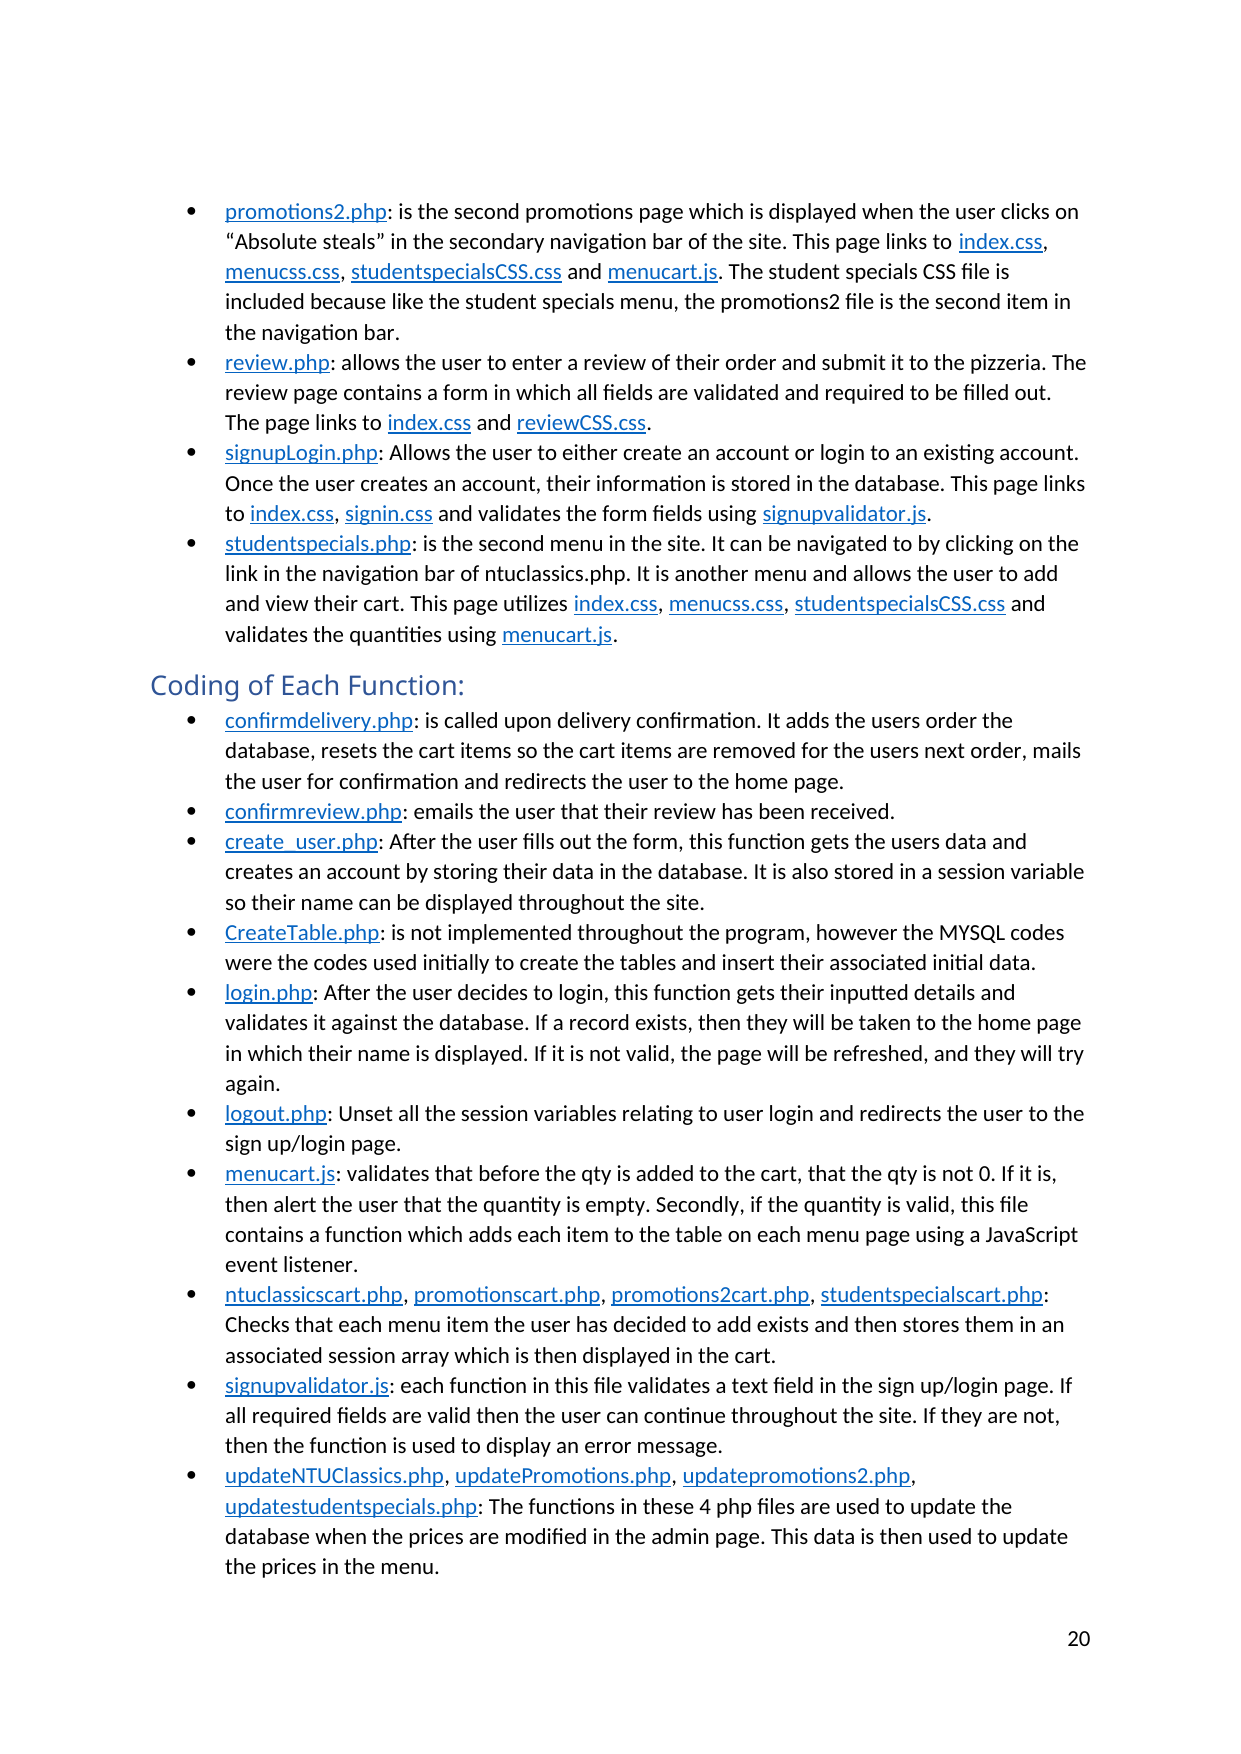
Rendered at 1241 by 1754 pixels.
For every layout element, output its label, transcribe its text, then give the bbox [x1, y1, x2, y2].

subtitle Coding of Each Function: [150, 667, 1090, 703]
list signupvalidator.js: each function in this file validates a text field in the sign up/login page. If all required fields are valid then the user can continue throughout the site. If they are not, then the function is used to display an error message. [187, 1371, 1090, 1459]
list ntuclassicscart.php, promotionscart.php, promotions2cart.php, studentspecialscart.php: Checks that each menu item the user has decided to add exists and then stores them in an associated session array which is then displayed in the cart. [187, 1280, 1090, 1369]
list logout.php: Unset all the session variables relating to user login and redirects the user to the sign up/login page. [187, 1099, 1090, 1157]
list CreateTable.php: is not implemented throughout the program, however the MYSQL codes were the codes used initially to create the tables and insert their associated initial data. [187, 918, 1090, 976]
list signupLogin.php: Allows the user to either create an account or login to an existing account. Once the user creates an account, their information is stored in the database. This page links to index.css, signin.css and validates the form fields using signupvalidator.js. [187, 438, 1090, 527]
list confirmdelivery.php: is called upon delivery confirmation. It adds the users order the database, resets the cart items so the cart items are removed for the users next order, mails the user for confirmation and redirects the user to the home page. [187, 706, 1090, 795]
list login.php: After the user decides to login, this function gets their inputted details and validates it against the database. If a record exists, then they will be taken to the home page in which their name is displayed. If it is not valid, the page will be refreshed, and they will try again. [187, 978, 1090, 1097]
list confirmreview.php: emails the user that their review has been received. [187, 797, 1090, 825]
list promotions2.php: is the second promotions page which is displayed when the user clicks on “Absolute steals” in the secondary navigation bar of the site. This page links to index.css, menucss.css, studentspecialsCSS.css and menucart.js. The student specials CSS file is included because like the student specials menu, the promotions2 file is the second item in the navigation bar. [187, 197, 1090, 346]
list updateNTUClassics.php, updatePromotions.php, updatepromotions2.php, updatestudentspecials.php: The functions in these 4 php files are used to update the database when the prices are modified in the admin page. This data is then used to update the prices in the menu. [187, 1462, 1090, 1580]
list studentspecials.php: is the second menu in the site. It can be navigated to by clicking on the link in the navigation bar of ntuclassics.php. It is another menu and allows the user to add and view their cart. This page utilizes index.css, menucss.css, studentspecialsCSS.css and validates the quantities using menucart.js. [187, 529, 1090, 648]
list review.php: allows the user to enter a review of their order and submit it to the pizzeria. The review page contains a form in which all fields are validated and required to be filled out. The page links to index.css and reviewCSS.css. [187, 348, 1090, 436]
list menucart.js: validates that before the qty is added to the cart, that the qty is not 0. If it is, then alert the user that the quantity is empty. Secondly, if the quantity is valid, this file contains a function which adds each item to the table on each menu page using a JavaScript event listener. [187, 1159, 1090, 1278]
list create_user.php: After the user fills out the form, this function gets the users data and creates an account by storing their data in the database. It is also stored in a session variable so their name can be displayed throughout the site. [187, 827, 1090, 916]
